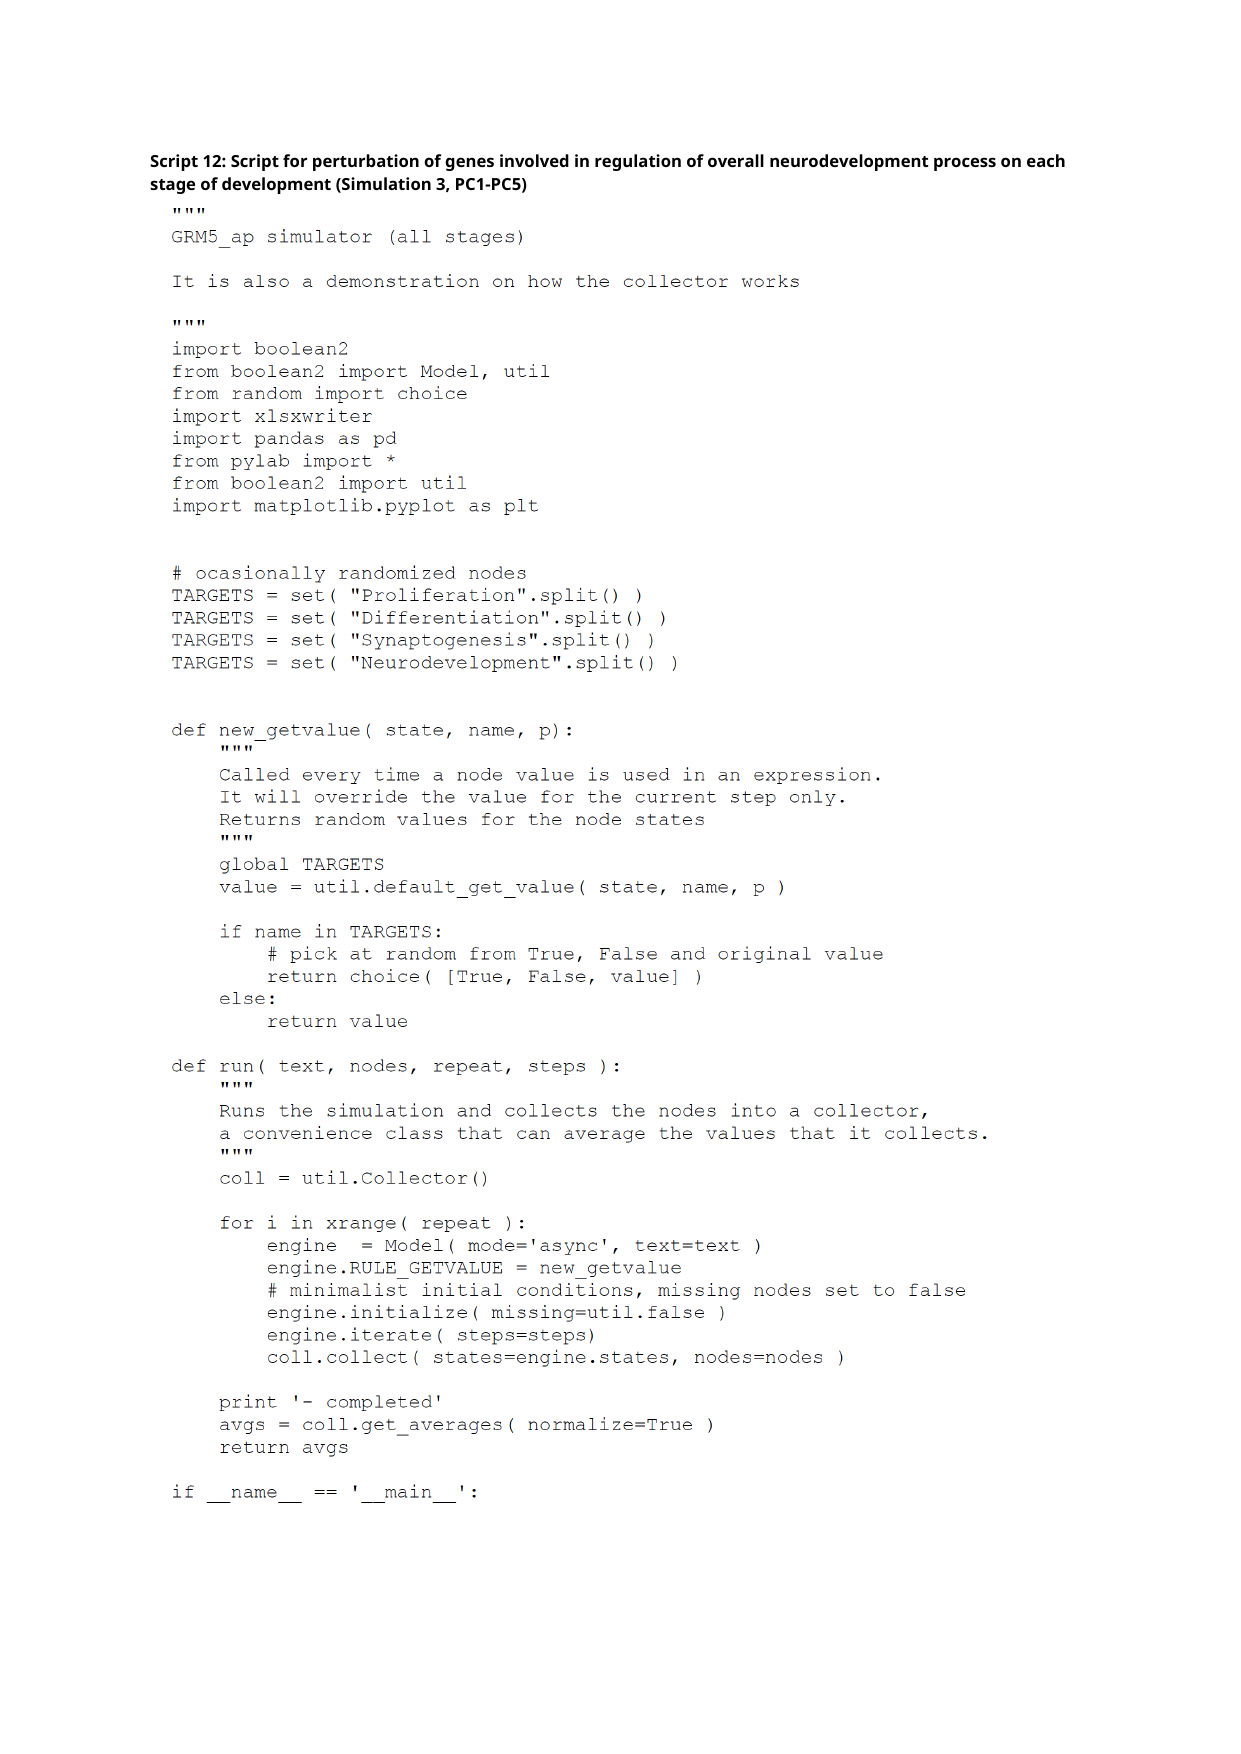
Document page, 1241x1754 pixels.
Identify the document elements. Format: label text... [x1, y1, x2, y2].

picture [150, 195, 1016, 1529]
